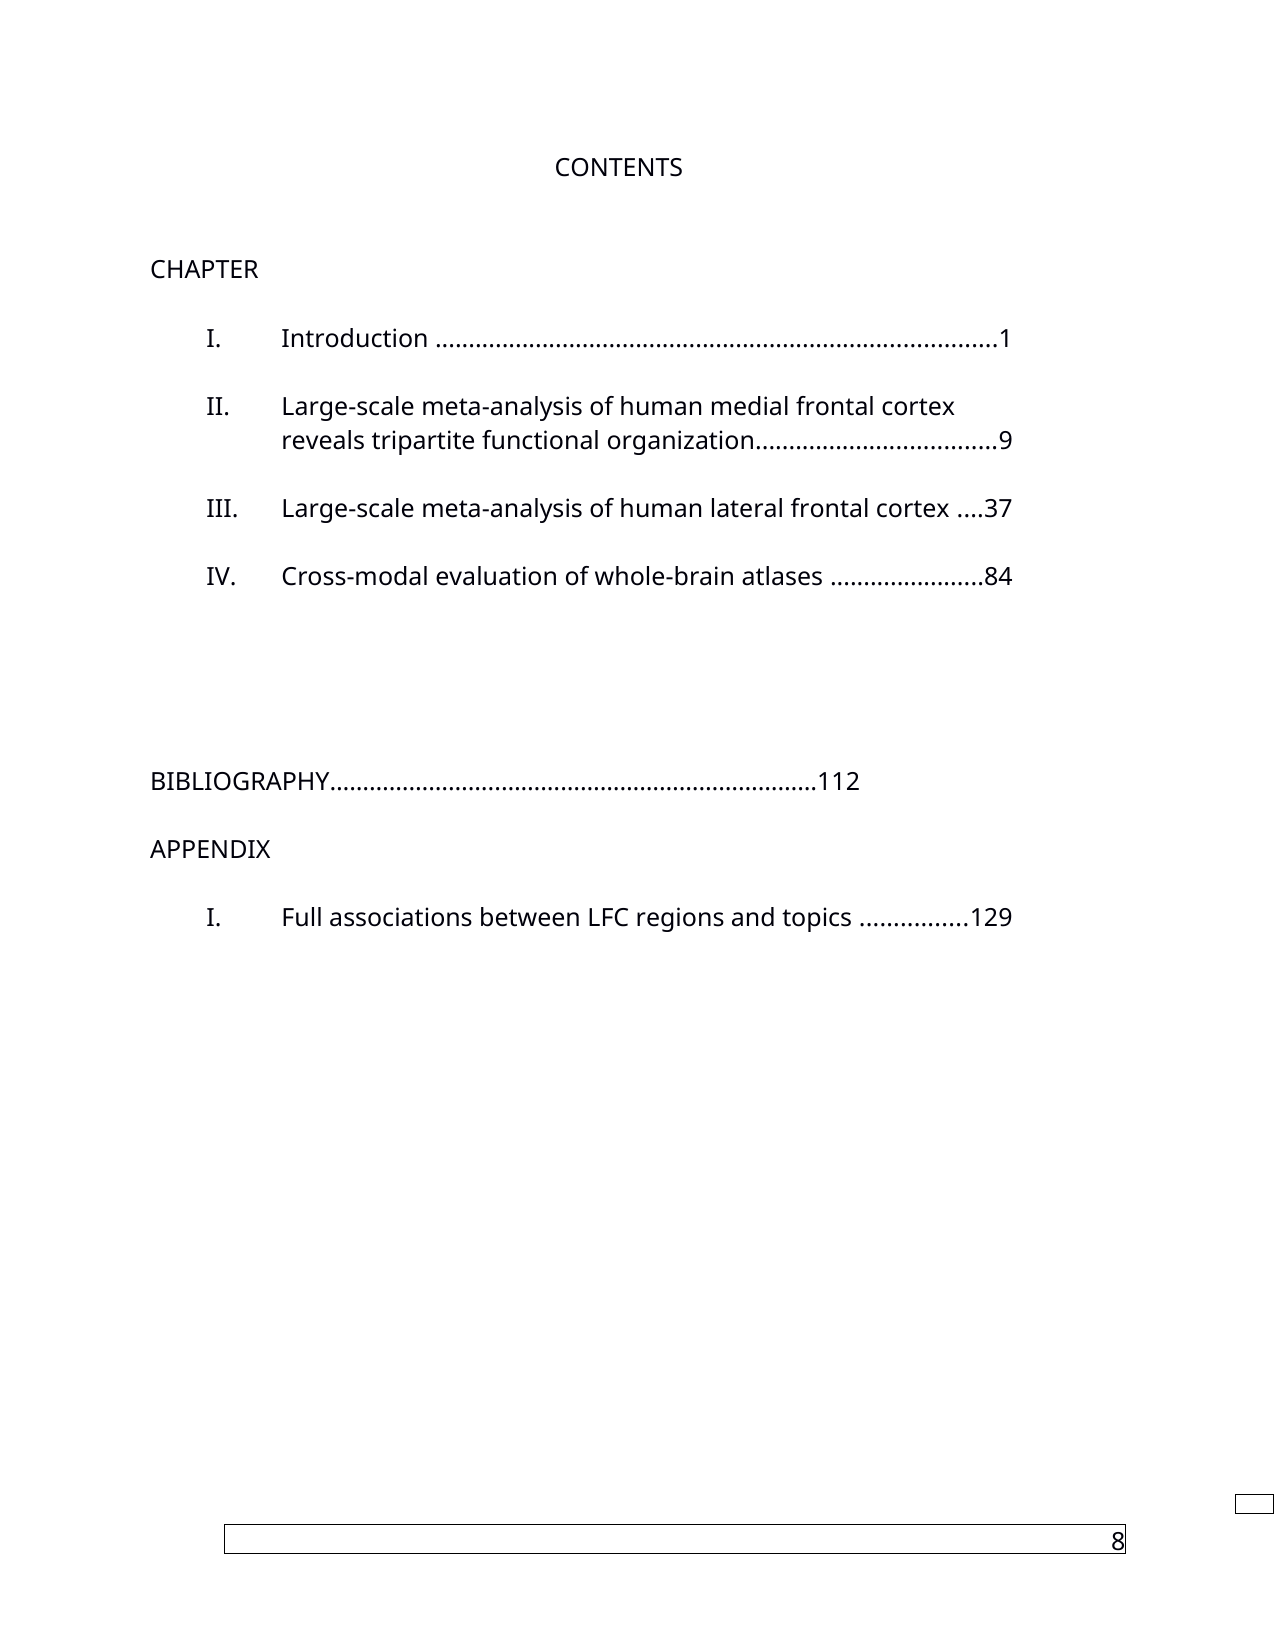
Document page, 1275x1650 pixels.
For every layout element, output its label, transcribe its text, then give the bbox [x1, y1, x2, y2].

text CONTENTS [150, 150, 1087, 184]
text III. Large-scale meta-analysis of human lateral frontal cortex 37 [150, 491, 1087, 525]
text CHAPTER [150, 252, 1087, 286]
text I. Full associations between LFC regions and topics 129 [150, 899, 1087, 933]
text IV. Cross-modal evaluation of whole-brain atlases 84 [150, 559, 1087, 593]
text BIBLIOGRAPHY……………………..…………………………………………112 [150, 763, 1125, 797]
text I. Introduction 1 [150, 320, 1087, 354]
text APPENDIX [150, 831, 1087, 865]
text II. Large-scale meta-analysis of human medial frontal cortex reveals tripartite functional organization 9 [150, 388, 1087, 457]
